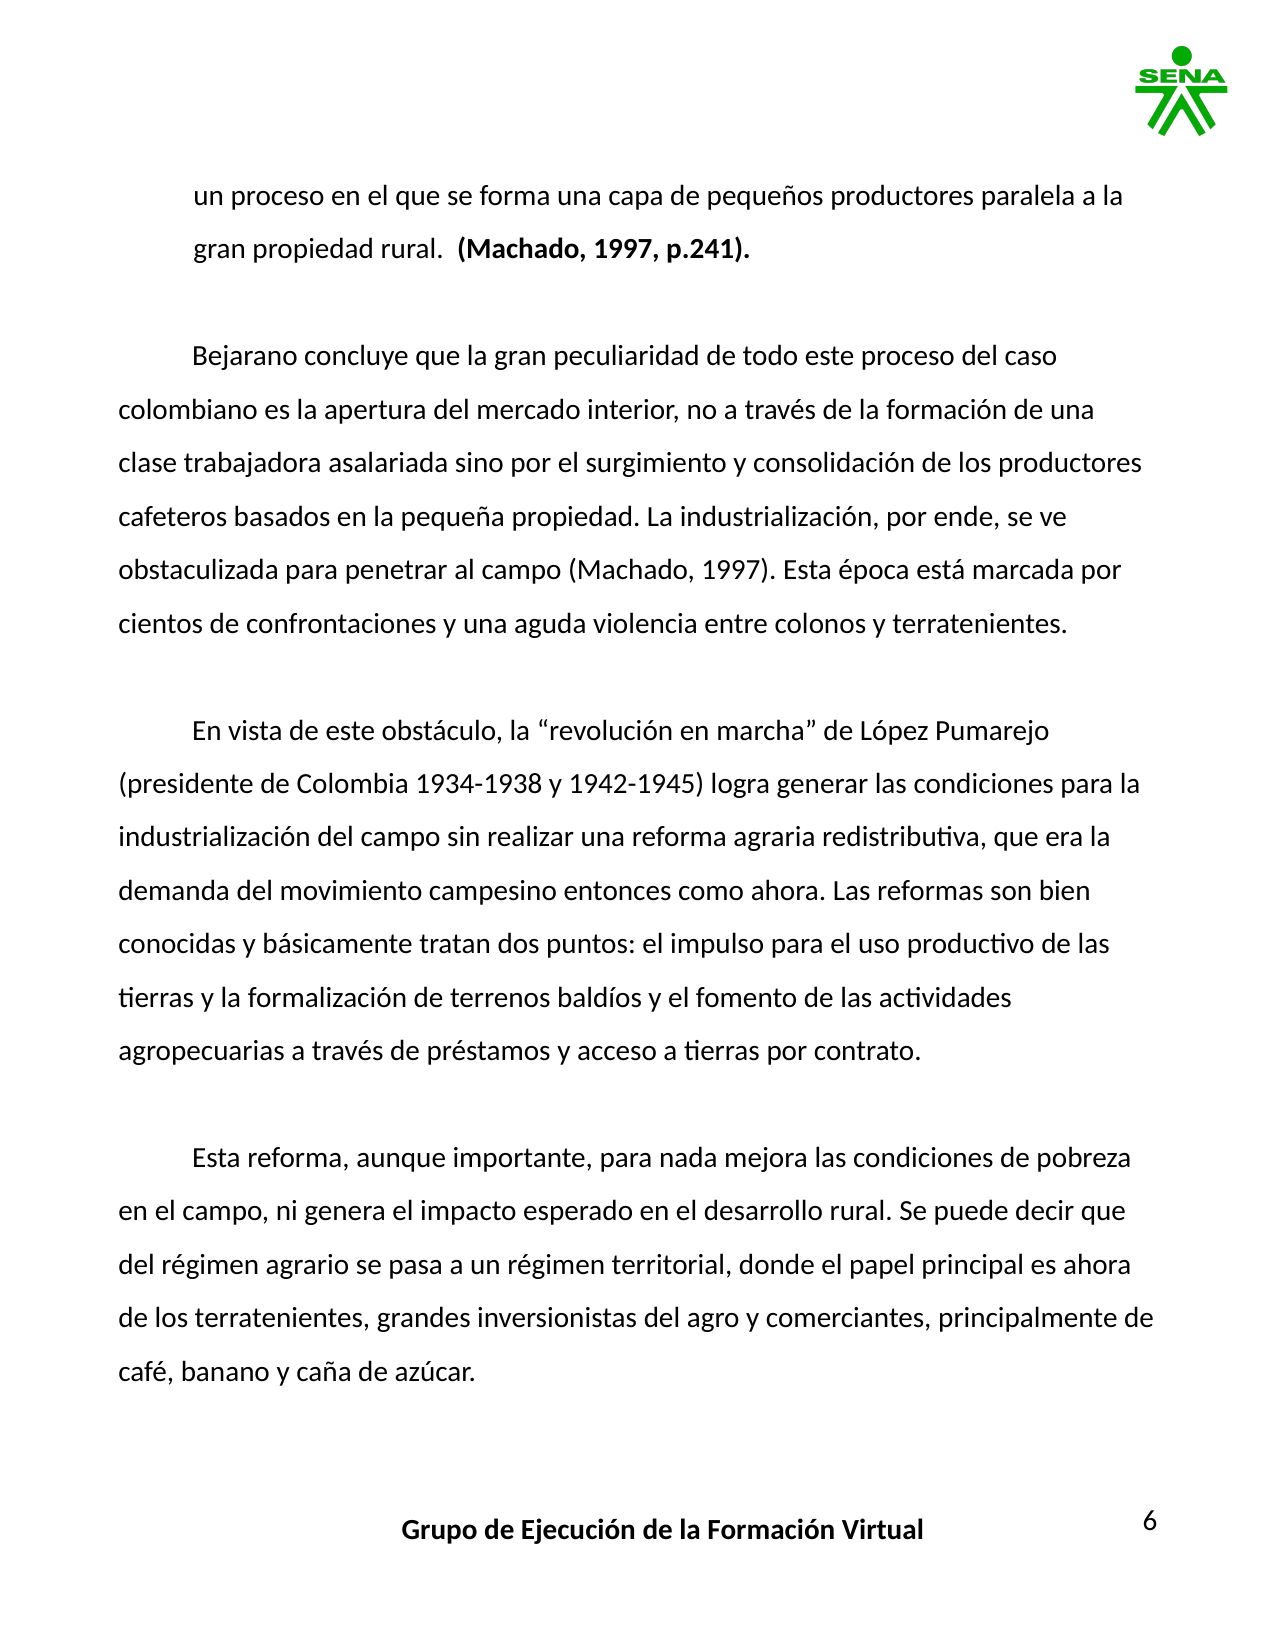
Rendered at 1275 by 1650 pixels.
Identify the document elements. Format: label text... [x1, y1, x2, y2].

picture [1135, 46, 1228, 136]
list Esta reforma, aunque importante, para nada mejora las condiciones de pobreza en el campo, ni genera el impacto esperado en el desarrollo rural. Se puede decir que del régimen agrario se pasa a un régimen territorial, donde el papel principal es ahora de los terratenientes, grandes inversionistas del agro y comerciantes, principalmente de café, banano y caña de azúcar. [118, 1139, 1157, 1388]
list Bejarano concluye que la gran peculiaridad de todo este proceso del caso colombiano es la apertura del mercado interior, no a través de la formación de una clase trabajadora asalariada sino por el surgimiento y consolidación de los productores cafeteros basados en la pequeña propiedad. La industrialización, por ende, se ve obstaculizada para penetrar al campo (Machado, 1997). Esta época está marcada por cientos de confrontaciones y una aguda violencia entre colonos y terratenientes. [118, 337, 1157, 640]
list En vista de este obstáculo, la “revolución en marcha” de López Pumarejo (presidente de Colombia 1934-1938 y 1942-1945) logra generar las condiciones para la industrialización del campo sin realizar una reforma agraria redistributiva, que era la demanda del movimiento campesino entonces como ahora. Las reformas son bien conocidas y básicamente tratan dos puntos: el impulso para el uso productivo de las tierras y la formalización de terrenos baldíos y el fomento de las actividades agropecuarias a través de préstamos y acceso a tierras por contrato. [118, 712, 1157, 1068]
